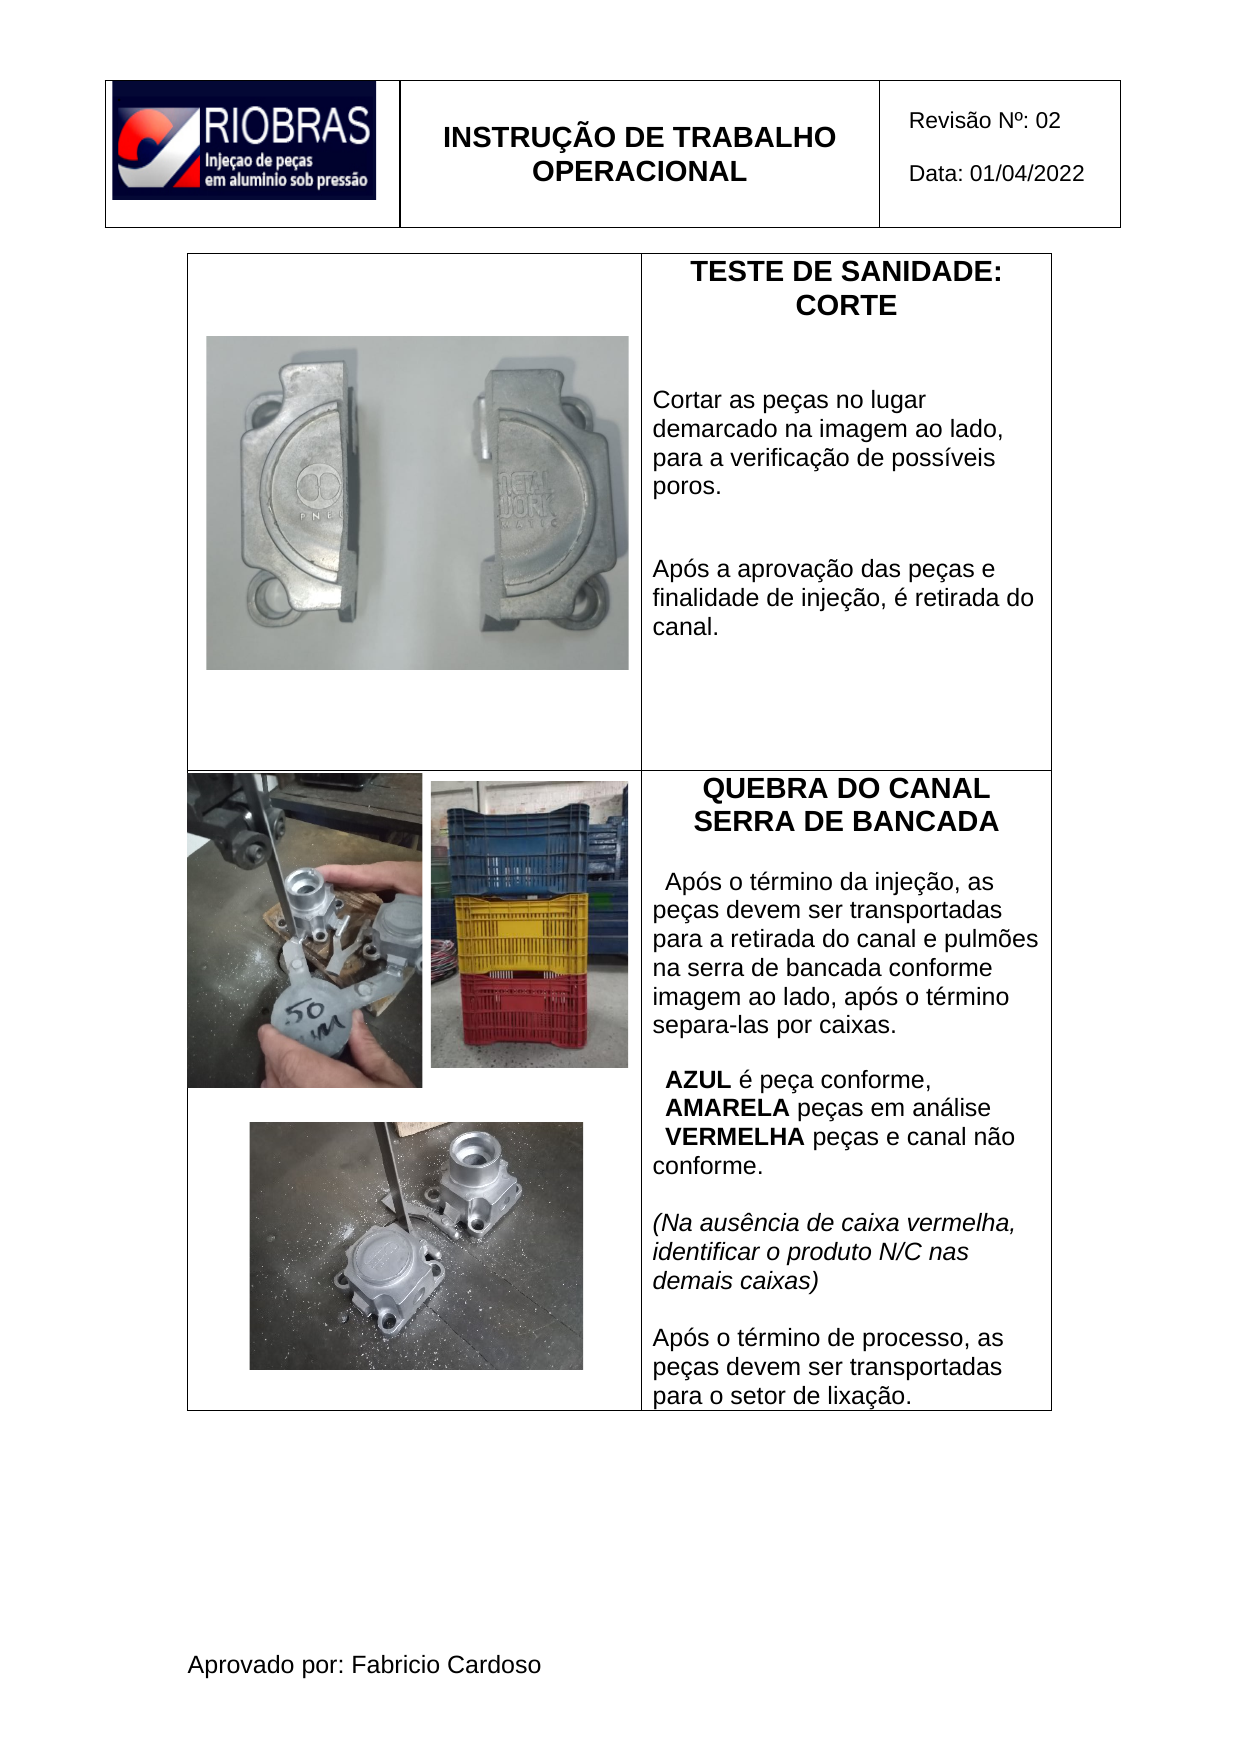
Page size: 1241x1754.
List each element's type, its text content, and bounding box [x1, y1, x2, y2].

picture [112, 81, 377, 200]
table_header [188, 254, 641, 770]
picture [206, 336, 629, 670]
picture [430, 781, 629, 1068]
table_cell [188, 771, 641, 1410]
table_cell QUEBRA DO CANAL SERRA DE BANCADA Após o término da injeção, as peças devem ser transportadas para a retirada do canal e pulmões na serra de bancada conforme imagem ao lado, após o término separa-las por caixas. AZUL é peça conforme, AMARELA peças em análise VERMELHA peças e canal não conforme. (Na ausência de caixa vermelha, identificar o produto N/C nas demais caixas) Após o término de processo, as peças devem ser transportadas para o setor de lixação. [642, 771, 1051, 1410]
picture [249, 1122, 584, 1370]
picture [187, 773, 423, 1088]
table_header TESTE DE SANIDADE: CORTE Cortar as peças no lugar demarcado na imagem ao lado, para a verificação de possíveis poros. Após a aprovação das peças e finalidade de injeção, é retirada do canal. [642, 254, 1051, 770]
